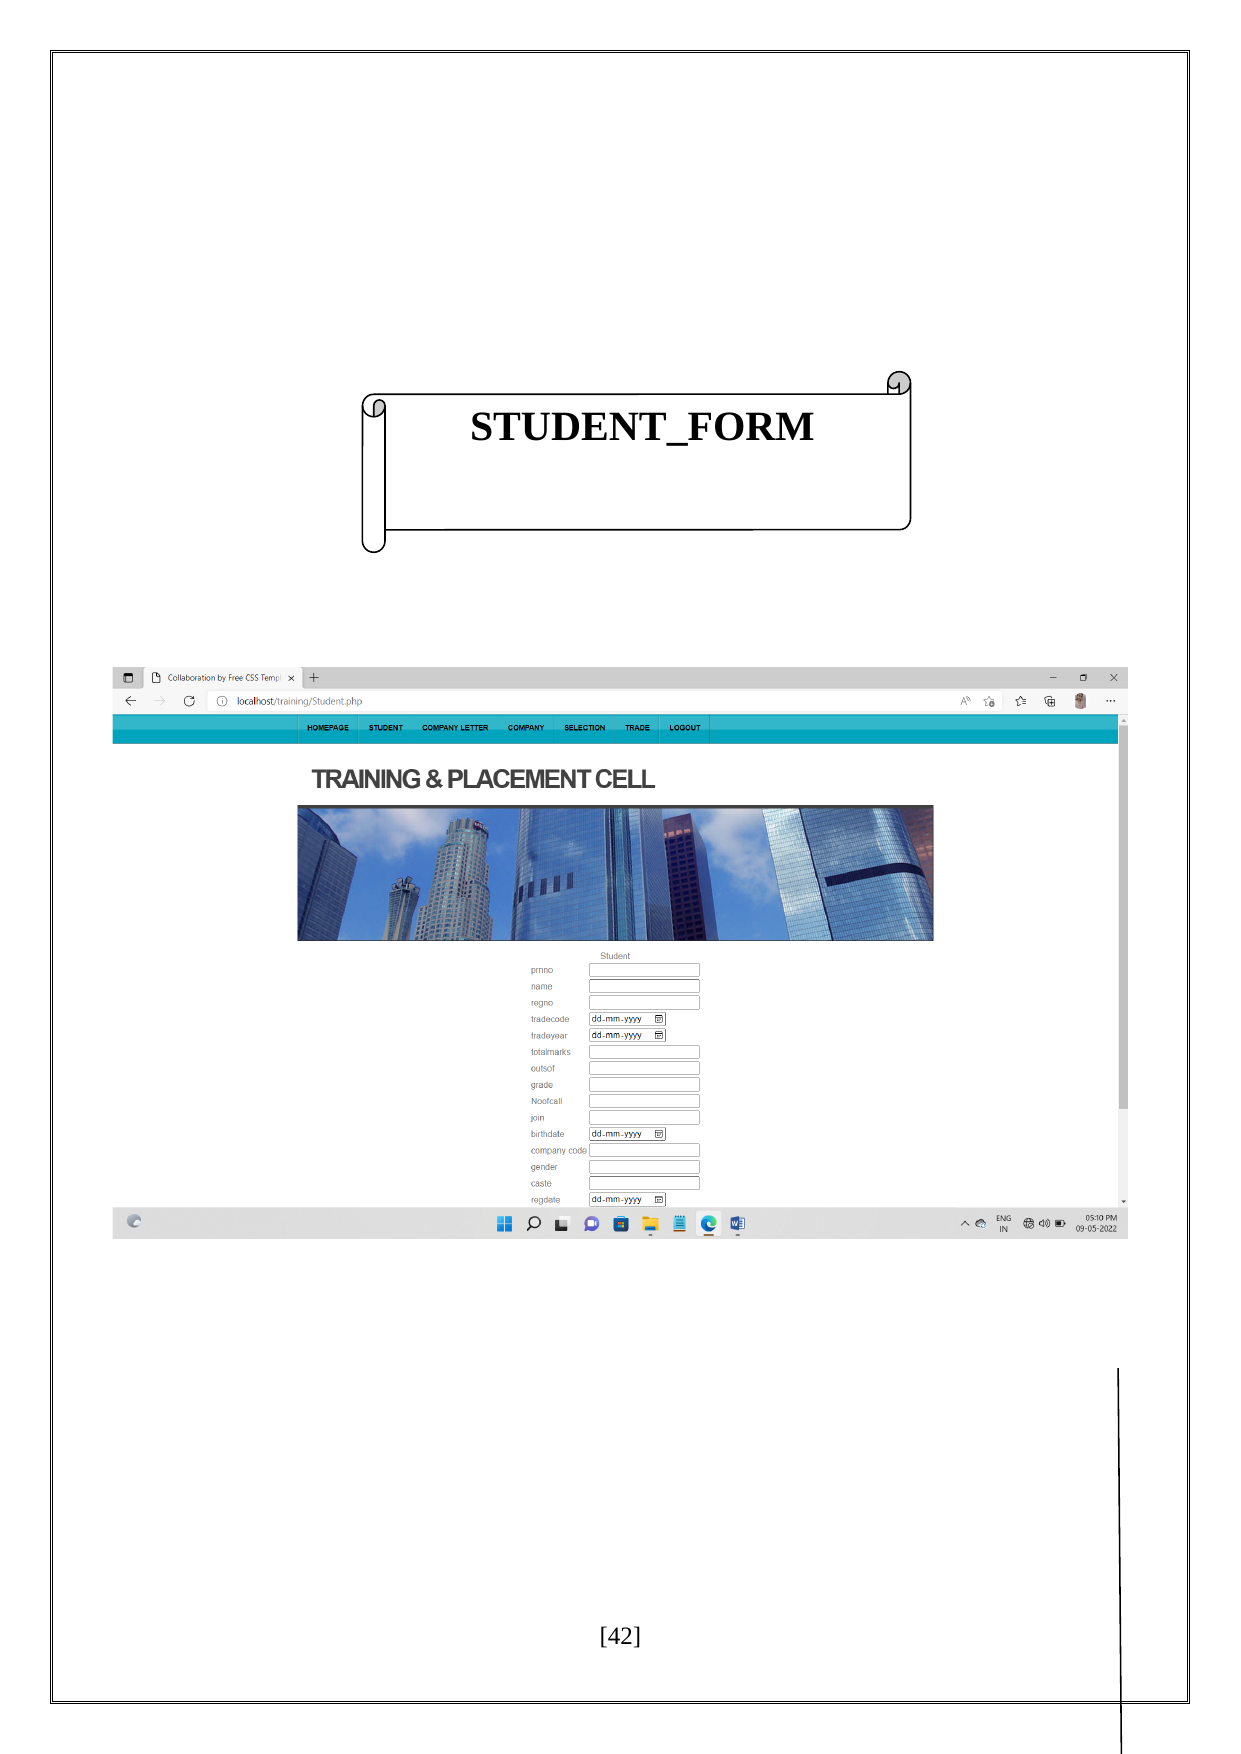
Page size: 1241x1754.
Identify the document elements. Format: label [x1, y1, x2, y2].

picture [112, 667, 1128, 1239]
